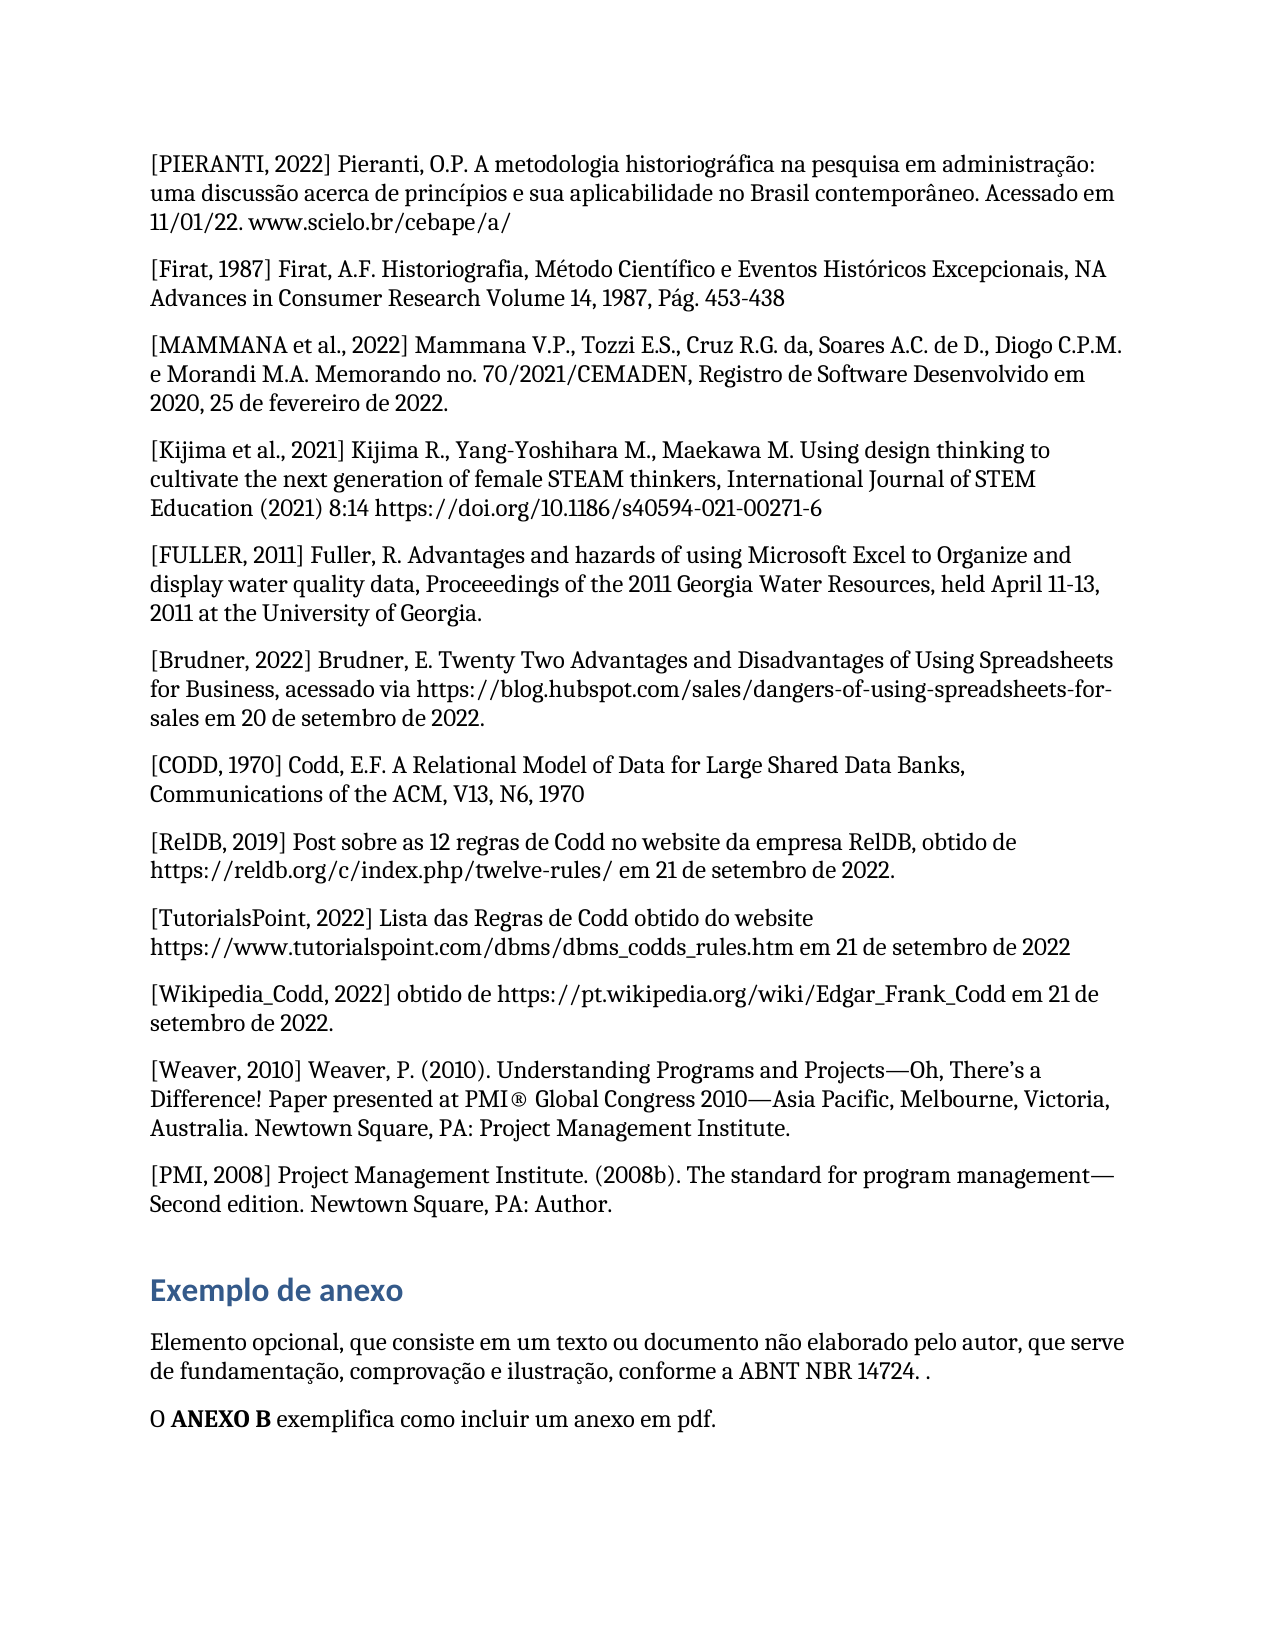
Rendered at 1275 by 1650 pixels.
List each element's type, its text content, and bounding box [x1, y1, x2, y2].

text [Brudner, 2022] Brudner, E. Twenty Two Advantages and Disadvantages of Using Spreadsheets for Business, acessado via https://blog.hubspot.com/sales/dangers-of-using-spreadsheets-for-sales em 20 de setembro de 2022. [150, 646, 1125, 732]
text [Kijima et al., 2021] Kijima R., Yang-Yoshihara M., Maekawa M. Using design thinking to cultivate the next generation of female STEAM thinkers, International Journal of STEM Education (2021) 8:14 https://doi.org/10.1186/s40594-021-00271-6 [150, 436, 1125, 522]
text [CODD, 1970] Codd, E.F. A Relational Model of Data for Large Shared Data Banks, Communications of the ACM, V13, N6, 1970 [150, 751, 1125, 809]
subtitle Exemplo de anexo [150, 1269, 1125, 1309]
text [Wikipedia_Codd, 2022] obtido de https://pt.wikipedia.org/wiki/Edgar_Frank_Codd em 21 de setembro de 2022. [150, 980, 1125, 1037]
text [Firat, 1987] Firat, A.F. Historiografia, Método Científico e Eventos Históricos Excepcionais, NA Advances in Consumer Research Volume 14, 1987, Pág. 453-438 [150, 255, 1125, 312]
text [Weaver, 2010] Weaver, P. (2010). Understanding Programs and Projects—Oh, There’s a Difference! Paper presented at PMI® Global Congress 2010—Asia Pacific, Melbourne, Victoria, Australia. Newtown Square, PA: Project Management Institute. [150, 1056, 1125, 1142]
text Elemento opcional, que consiste em um texto ou documento não elaborado pelo autor, que serve de fundamentação, comprovação e ilustração, conforme a ABNT NBR 14724. . [150, 1328, 1125, 1386]
text O ANEXO B exemplifica como incluir um anexo em pdf. [150, 1404, 1125, 1433]
text [PIERANTI, 2022] Pieranti, O.P. A metodologia historiográfica na pesquisa em administração: uma discussão acerca de princípios e sua aplicabilidade no Brasil contemporâneo. Acessado em 11/01/22. www.scielo.br/cebape/a/ [150, 150, 1125, 236]
text [TutorialsPoint, 2022] Lista das Regras de Codd obtido do website https://www.tutorialspoint.com/dbms/dbms_codds_rules.htm em 21 de setembro de 2022 [150, 904, 1125, 961]
text [MAMMANA et al., 2022] Mammana V.P., Tozzi E.S., Cruz R.G. da, Soares A.C. de D., Diogo C.P.M. e Morandi M.A. Memorando no. 70/2021/CEMADEN, Registro de Software Desenvolvido em 2020, 25 de fevereiro de 2022. [150, 331, 1125, 417]
text [RelDB, 2019] Post sobre as 12 regras de Codd no website da empresa RelDB, obtido de https://reldb.org/c/index.php/twelve-rules/ em 21 de setembro de 2022. [150, 827, 1125, 885]
text [PMI, 2008] Project Management Institute. (2008b). The standard for program management—Second edition. Newtown Square, PA: Author. [150, 1161, 1125, 1219]
text [FULLER, 2011] Fuller, R. Advantages and hazards of using Microsoft Excel to Organize and display water quality data, Proceeedings of the 2011 Georgia Water Resources, held April 11-13, 2011 at the University of Georgia. [150, 541, 1125, 627]
